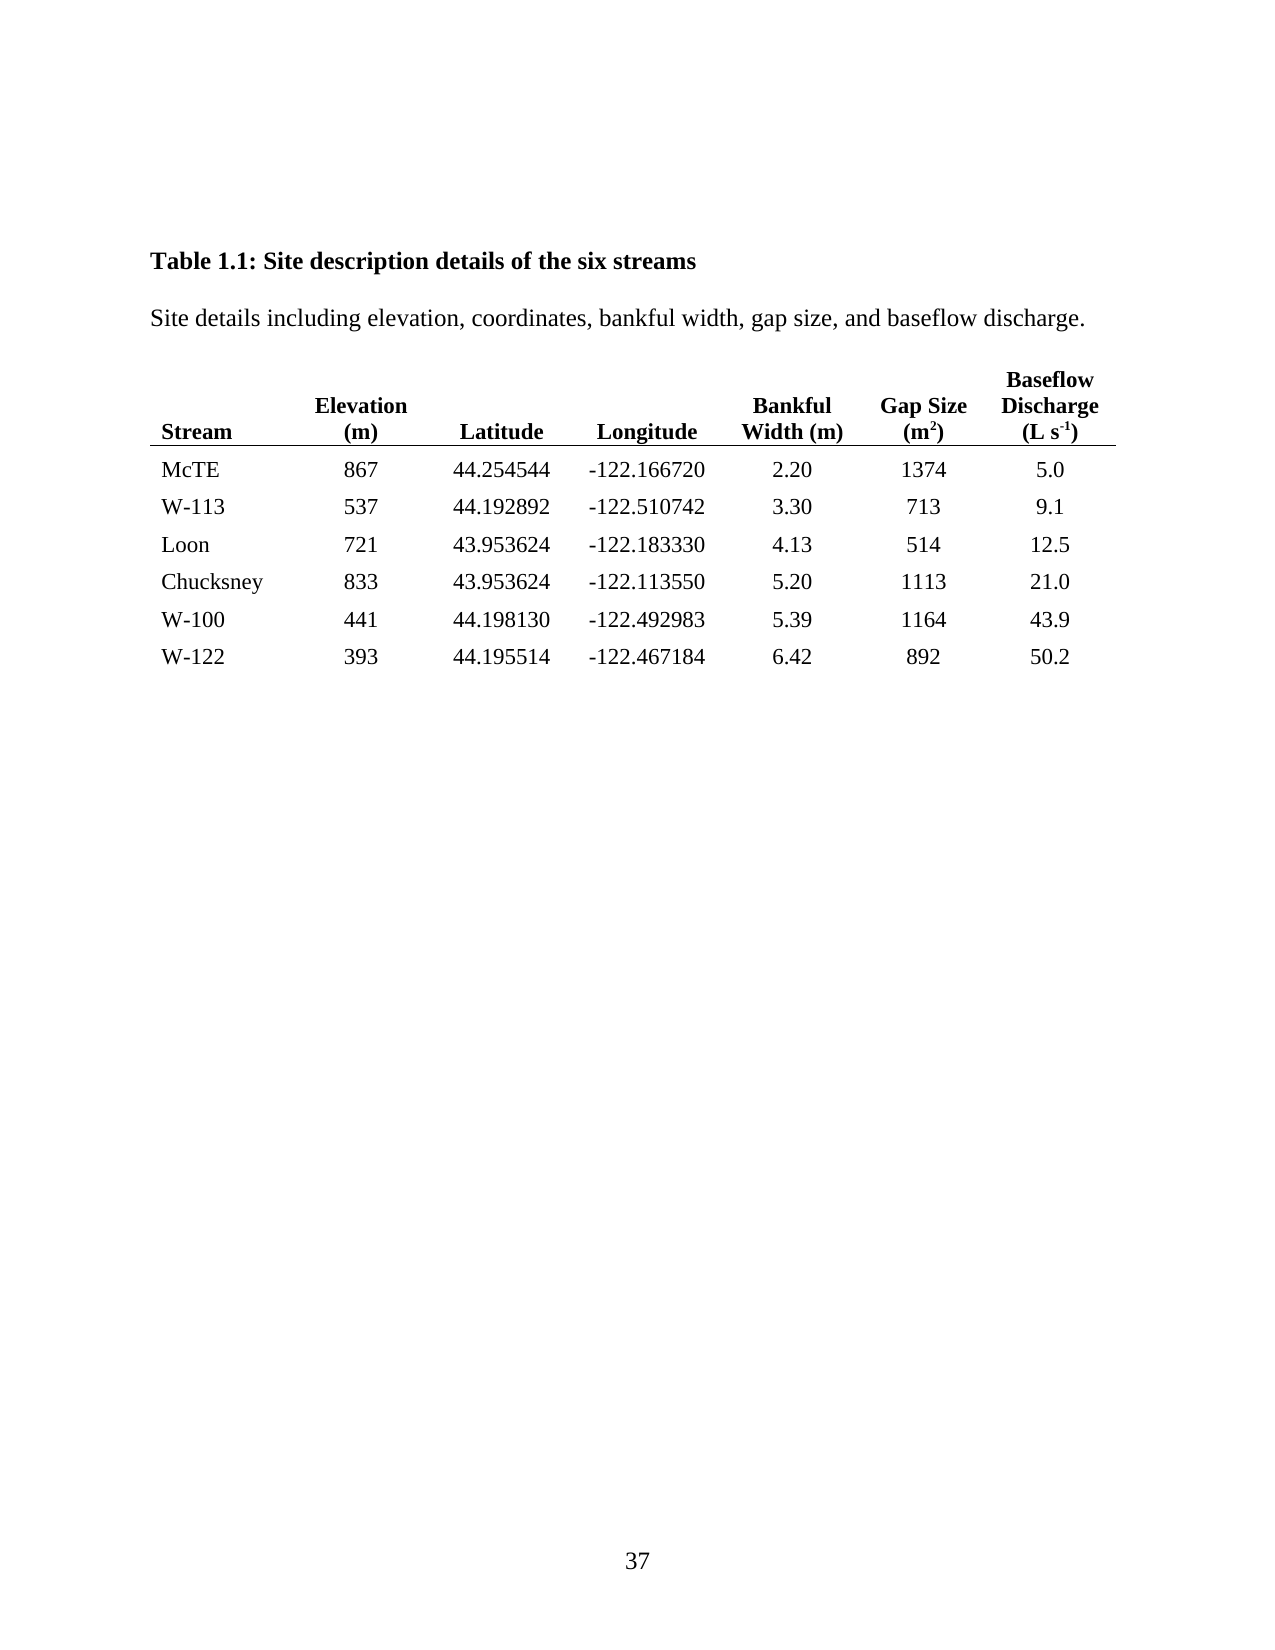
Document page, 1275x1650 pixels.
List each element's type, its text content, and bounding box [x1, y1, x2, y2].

text Table 1.1: Site description details of the six streams [150, 246, 1125, 274]
table_cell W-100 [150, 595, 291, 632]
table_cell 4.13 [722, 520, 862, 557]
table_cell 12.5 [984, 520, 1116, 557]
table_cell 713 [863, 482, 984, 520]
table_cell 441 [291, 595, 431, 632]
table_cell 537 [291, 482, 431, 520]
table_cell -122.166720 [572, 446, 722, 482]
table_cell 44.192892 [431, 482, 572, 520]
table_header Bankful Width (m) [722, 366, 862, 445]
table_cell 892 [863, 632, 984, 670]
table_header Latitude [431, 366, 572, 445]
table_header Baseflow Discharge (L s-1) [984, 366, 1116, 445]
table_cell Chucksney [150, 557, 291, 595]
table_cell 43.953624 [431, 557, 572, 595]
table_cell 3.30 [722, 482, 862, 520]
table_cell 1113 [863, 557, 984, 595]
table_cell 1164 [863, 595, 984, 632]
text Site details including elevation, coordinates, bankful width, gap size, and baseflow discharge. [150, 303, 1125, 332]
table_cell 50.2 [984, 632, 1116, 670]
table_cell 6.42 [722, 632, 862, 670]
table_cell W-122 [150, 632, 291, 670]
table_cell 43.953624 [431, 520, 572, 557]
table_cell -122.492983 [572, 595, 722, 632]
table_cell 721 [291, 520, 431, 557]
table_cell McTE [150, 446, 291, 482]
table_cell 21.0 [984, 557, 1116, 595]
table_cell -122.183330 [572, 520, 722, 557]
table_cell W-113 [150, 482, 291, 520]
table_cell -122.467184 [572, 632, 722, 670]
table_header Gap Size (m2) [863, 366, 984, 445]
table_cell 867 [291, 446, 431, 482]
table_cell -122.510742 [572, 482, 722, 520]
table_cell 393 [291, 632, 431, 670]
table_cell 44.195514 [431, 632, 572, 670]
table_cell 43.9 [984, 595, 1116, 632]
table_cell 5.39 [722, 595, 862, 632]
table_cell 9.1 [984, 482, 1116, 520]
table_cell 44.254544 [431, 446, 572, 482]
table_cell 1374 [863, 446, 984, 482]
table_cell 5.0 [984, 446, 1116, 482]
table_cell 833 [291, 557, 431, 595]
table_cell 5.20 [722, 557, 862, 595]
table_cell 2.20 [722, 446, 862, 482]
table_cell 44.198130 [431, 595, 572, 632]
table_header Elevation (m) [291, 366, 431, 445]
table_cell -122.113550 [572, 557, 722, 595]
table_cell 514 [863, 520, 984, 557]
table_cell Loon [150, 520, 291, 557]
table_header Longitude [572, 366, 722, 445]
table_header Stream [150, 366, 291, 445]
